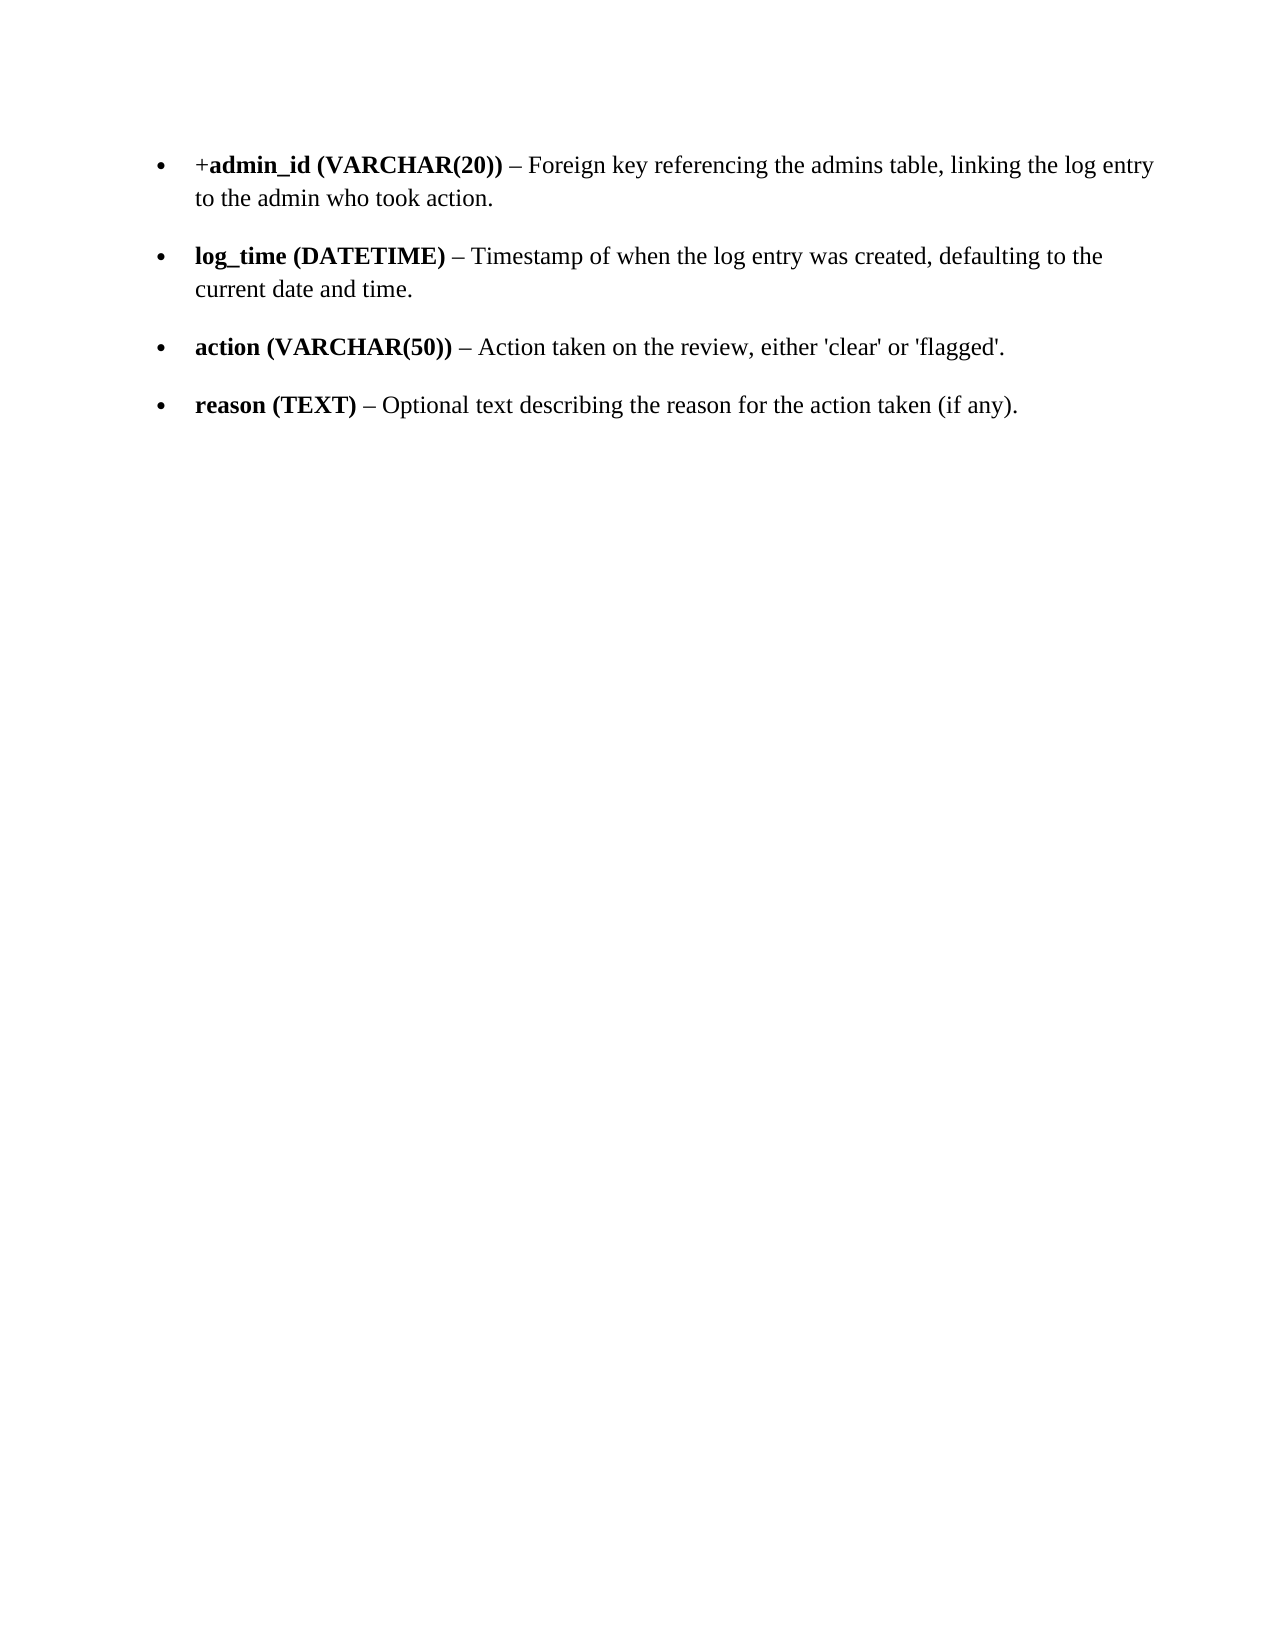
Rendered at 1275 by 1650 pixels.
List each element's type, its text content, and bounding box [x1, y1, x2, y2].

list log_time (DATETIME) – Timestamp of when the log entry was created, defaulting to the current date and time. [157, 241, 1155, 303]
list +admin_id (VARCHAR(20)) – Foreign key referencing the admins table, linking the log entry to the admin who took action. [157, 150, 1155, 212]
list action (VARCHAR(50)) – Action taken on the review, either 'clear' or 'flagged'. [157, 332, 1155, 361]
list reason (TEXT) – Optional text describing the reason for the action taken (if any). [157, 390, 1155, 419]
